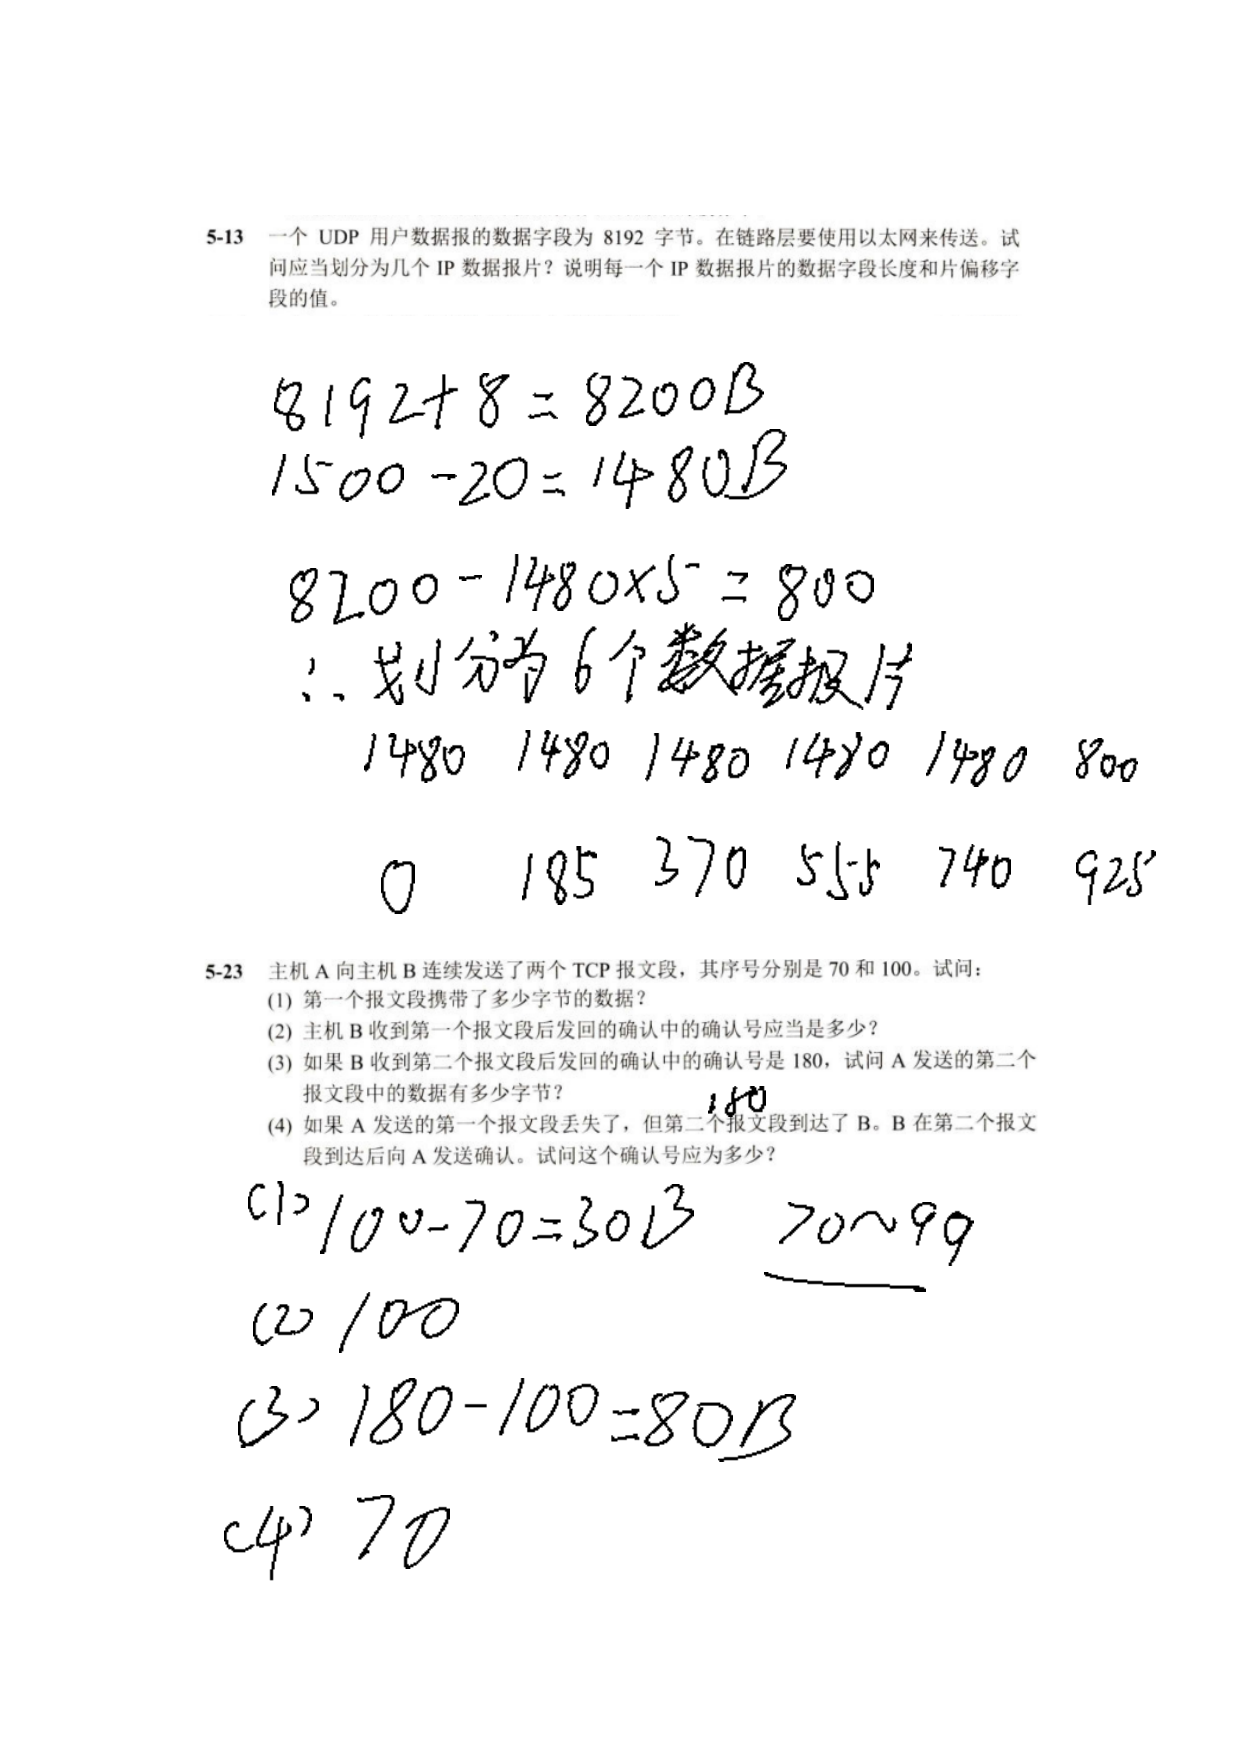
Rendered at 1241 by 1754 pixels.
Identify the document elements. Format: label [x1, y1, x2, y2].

picture [786, 732, 889, 780]
picture [518, 730, 609, 779]
picture [272, 454, 404, 502]
picture [187, 959, 1053, 1170]
picture [238, 1386, 319, 1448]
picture [290, 554, 748, 705]
picture [253, 1303, 313, 1346]
picture [778, 564, 874, 621]
picture [939, 844, 1011, 889]
picture [381, 860, 415, 914]
picture [357, 1495, 450, 1569]
picture [248, 1181, 309, 1225]
picture [350, 1378, 796, 1462]
picture [320, 1184, 694, 1254]
picture [364, 733, 465, 783]
picture [645, 733, 749, 783]
picture [586, 362, 764, 426]
picture [224, 1506, 312, 1582]
picture [926, 731, 1027, 787]
picture [1076, 850, 1156, 905]
picture [431, 474, 457, 480]
picture [522, 846, 597, 905]
picture [274, 373, 787, 509]
picture [1076, 738, 1138, 782]
picture [187, 215, 1053, 316]
picture [655, 836, 746, 897]
picture [797, 841, 880, 900]
picture [779, 1202, 974, 1266]
picture [764, 1272, 926, 1292]
picture [575, 622, 912, 710]
picture [339, 1292, 459, 1353]
